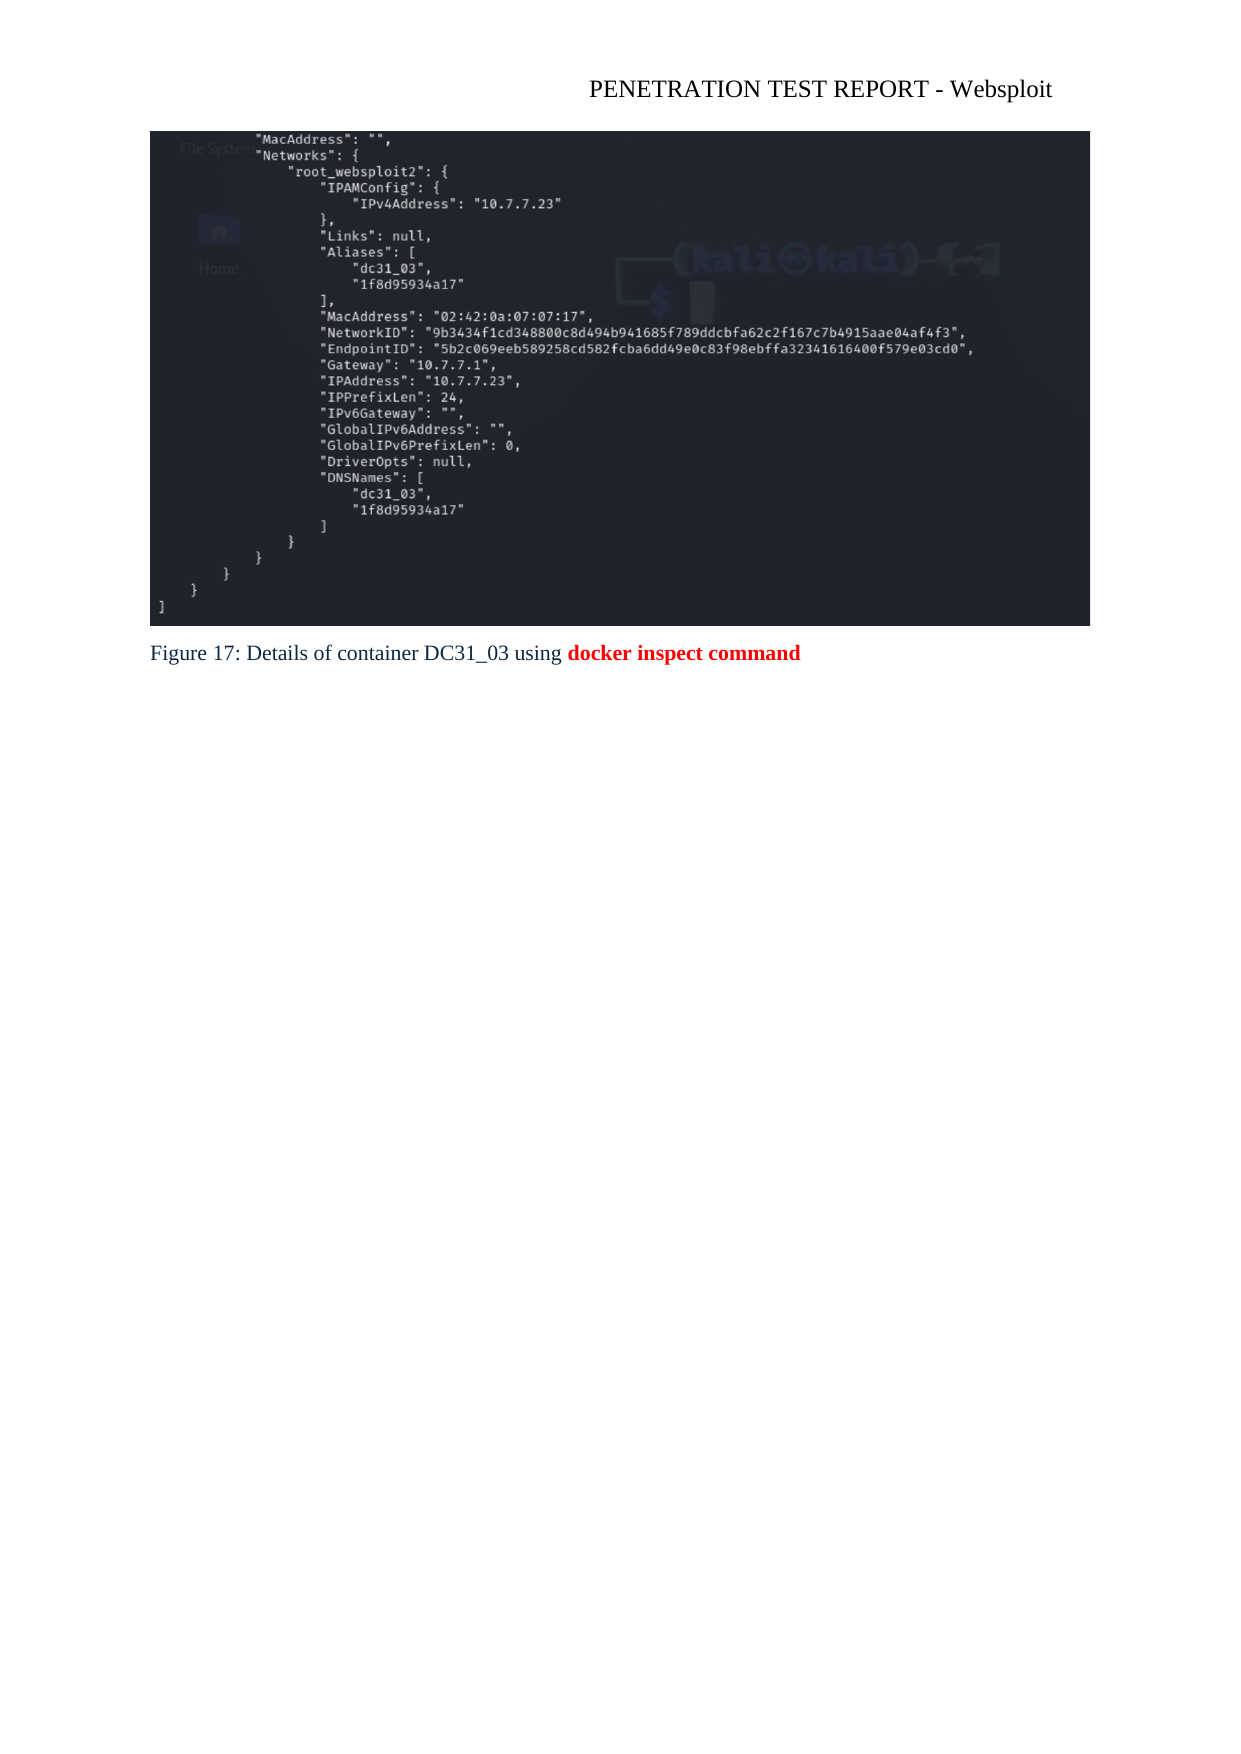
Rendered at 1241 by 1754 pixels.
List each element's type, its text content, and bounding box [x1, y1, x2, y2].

picture [150, 131, 1091, 626]
